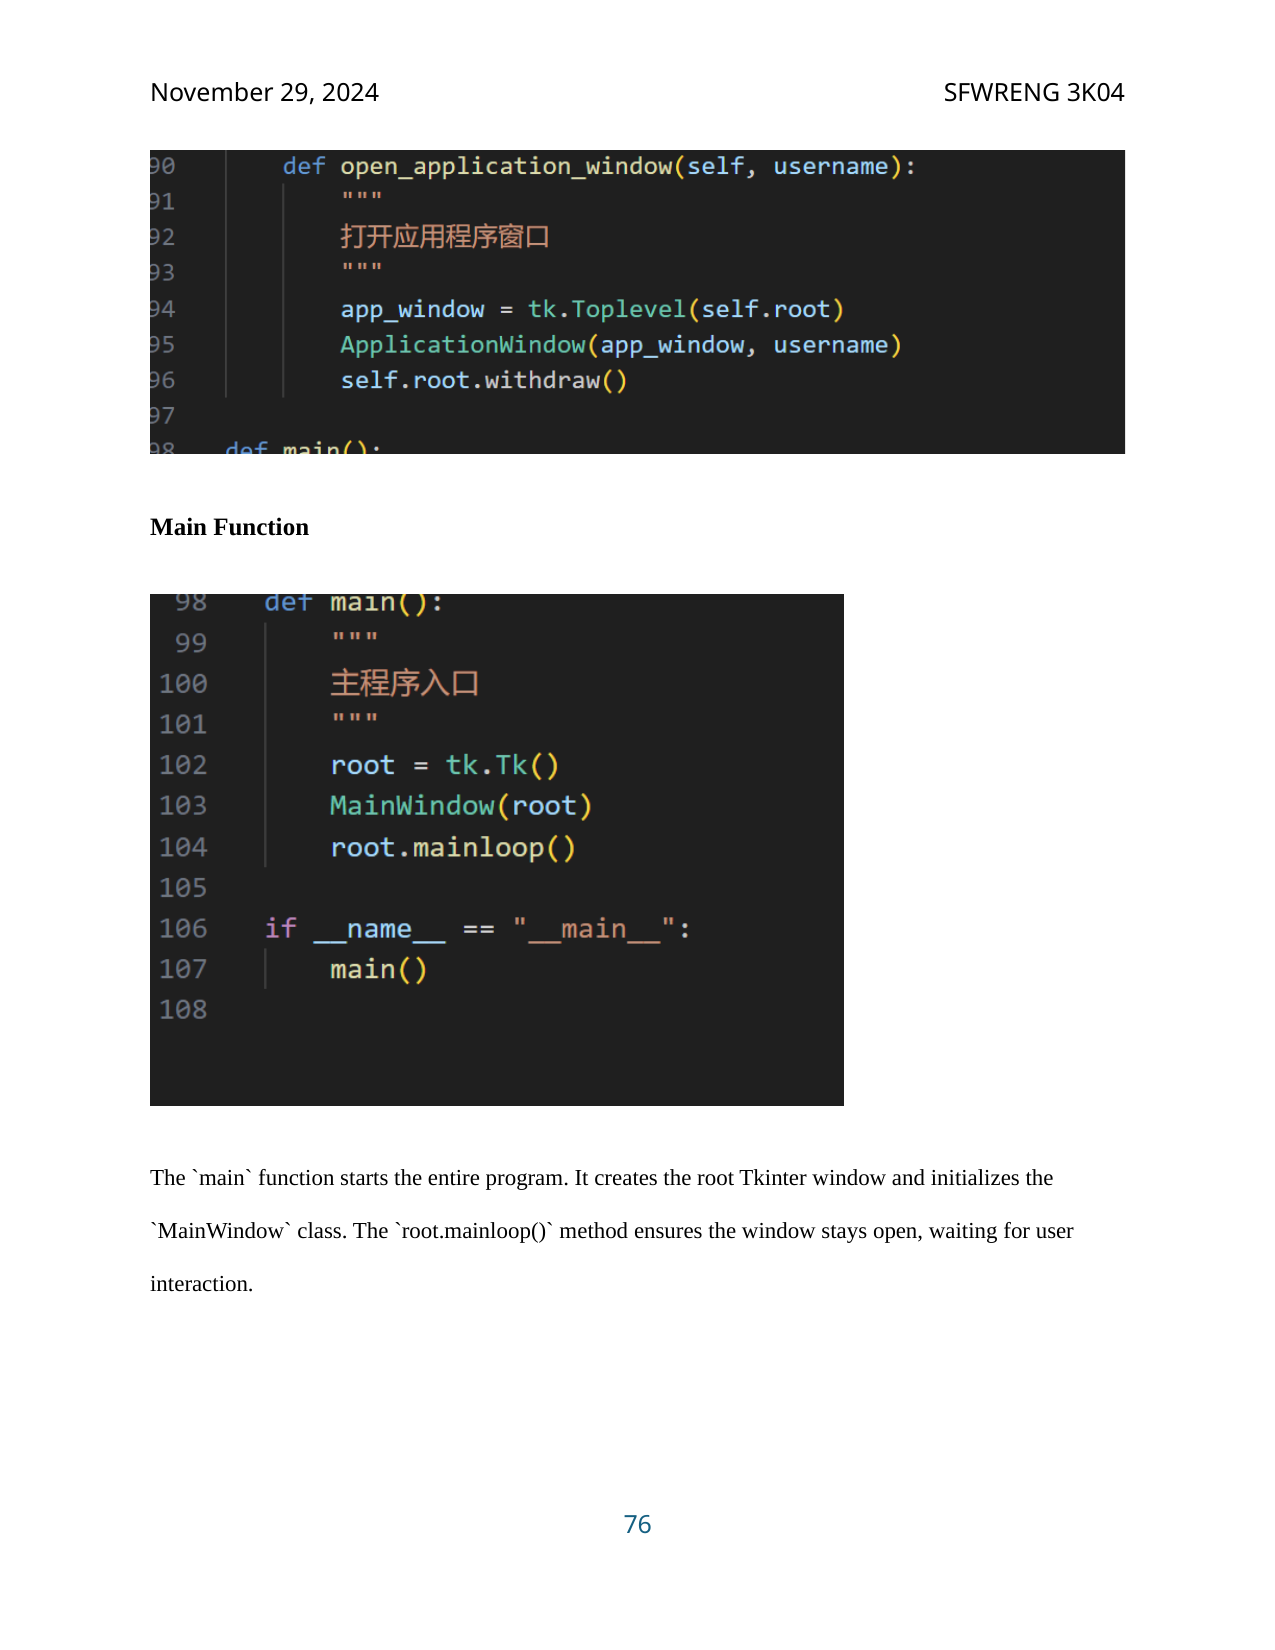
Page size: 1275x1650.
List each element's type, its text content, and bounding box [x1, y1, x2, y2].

text The `main` function starts the entire program. It creates the root Tkinter window and initializes the `MainWindow` class. The `root.mainloop()` method ensures the window stays open, waiting for user interaction. [150, 1164, 1125, 1296]
picture [150, 594, 844, 1106]
picture [150, 150, 1125, 454]
text Main Function [150, 512, 1125, 541]
